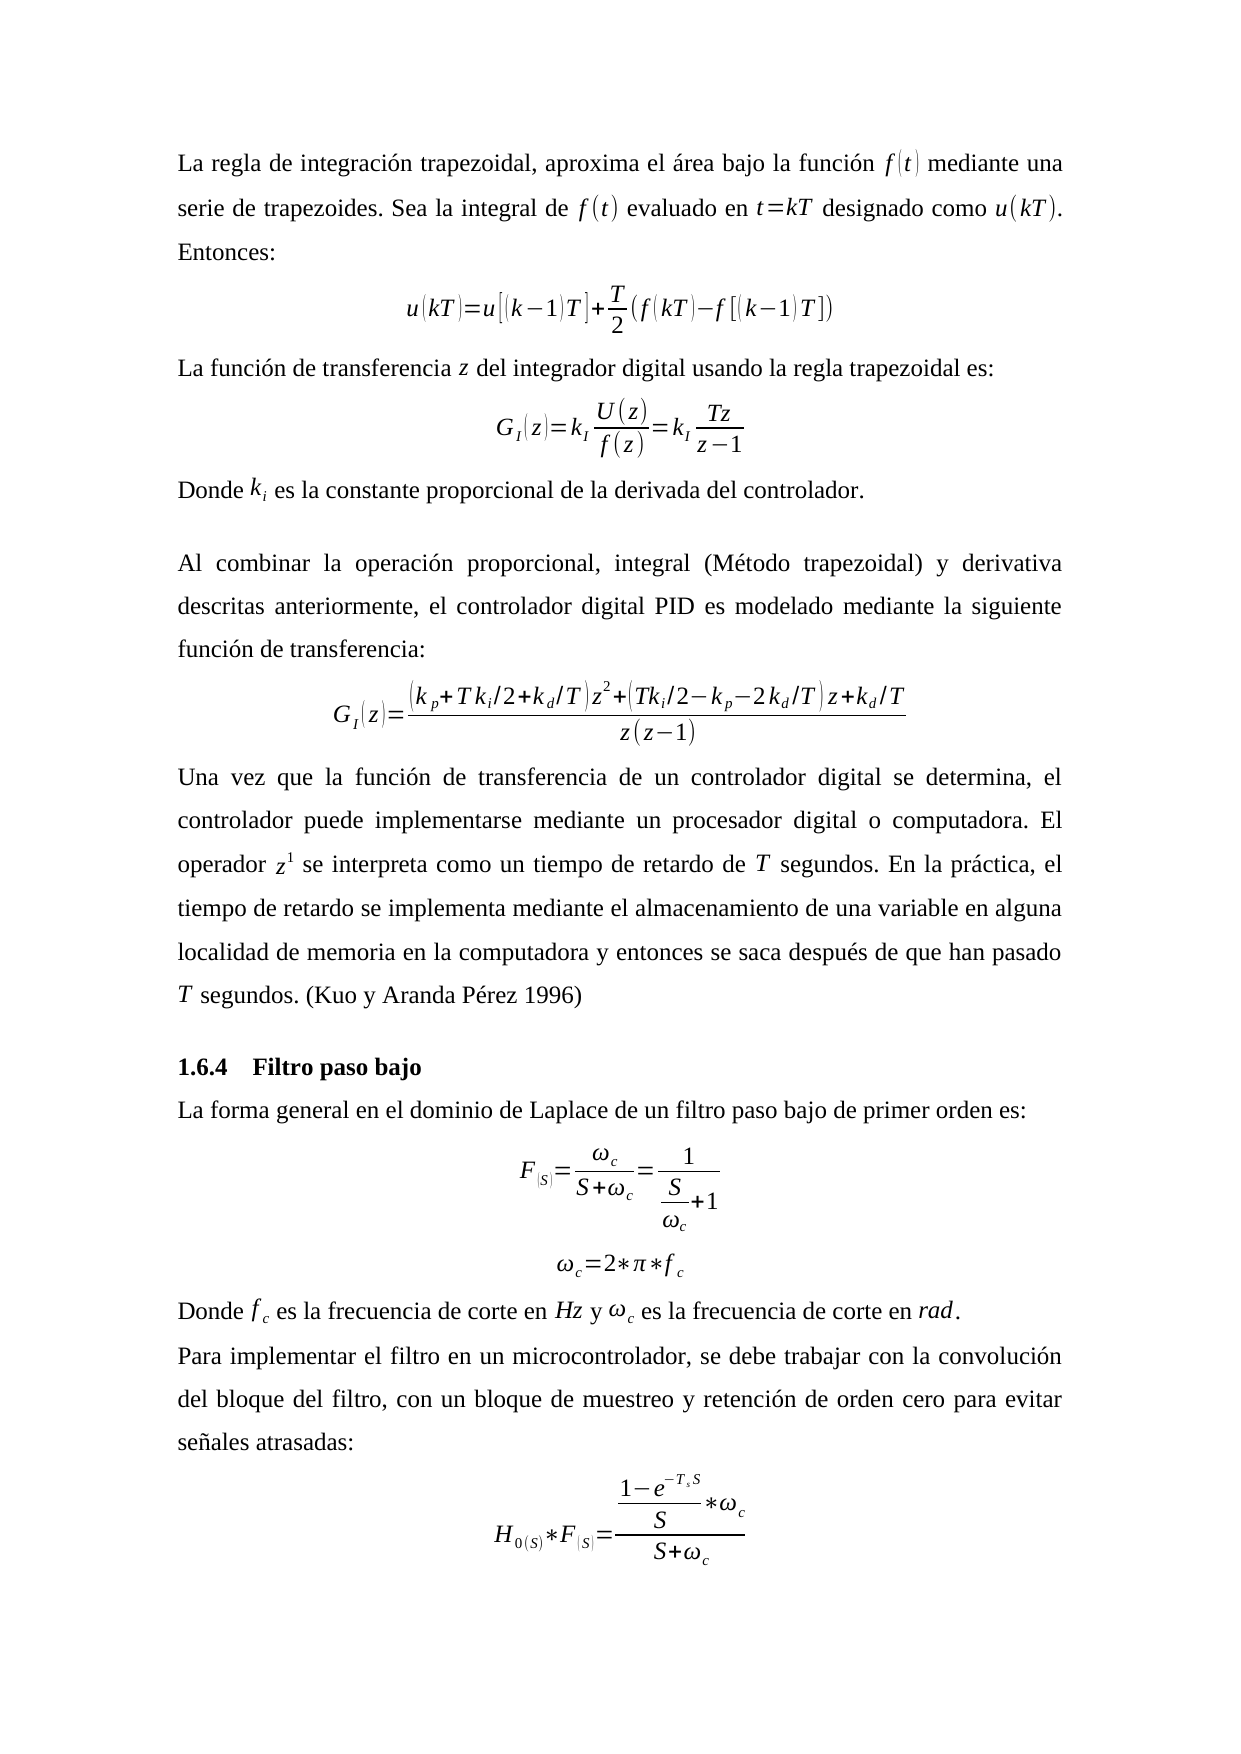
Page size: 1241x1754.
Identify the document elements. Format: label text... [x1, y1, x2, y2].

text La función de transferencia del integrador digital usando la regla trapezoidal es: [177, 353, 1063, 382]
text Donde es la constante proporcional de la derivada del controlador. [177, 474, 1063, 505]
text La regla de integración trapezoidal, aproxima el área bajo la función mediante una serie de trapezoides. Sea la integral de evaluado en designado como . Entonces: [177, 148, 1063, 266]
text Para implementar el filtro en un microcontrolador, se debe trabajar con la convolución del bloque del filtro, con un bloque de muestreo y retención de orden cero para evitar señales atrasadas: [177, 1341, 1063, 1456]
text Una vez que la función de transferencia de un controlador digital se determina, el controlador puede implementarse mediante un procesador digital o computadora. El operador se interpreta como un tiempo de retardo de segundos. En la práctica, el tiempo de retardo se implementa mediante el almacenamiento de una variable en alguna localidad de memoria en la computadora y entonces se saca después de que han pasado segundos. (Kuo y Aranda Pérez 1996) [177, 762, 1063, 1009]
subtitle Filtro paso bajo [177, 1052, 1063, 1081]
text Al combinar la operación proporcional, integral (Método trapezoidal) y derivativa descritas anteriormente, el controlador digital PID es modelado mediante la siguiente función de transferencia: [177, 548, 1063, 663]
text La forma general en el dominio de Laplace de un filtro paso bajo de primer orden es: [177, 1095, 1063, 1124]
text Donde es la frecuencia de corte en y es la frecuencia de corte en . [177, 1295, 1063, 1326]
